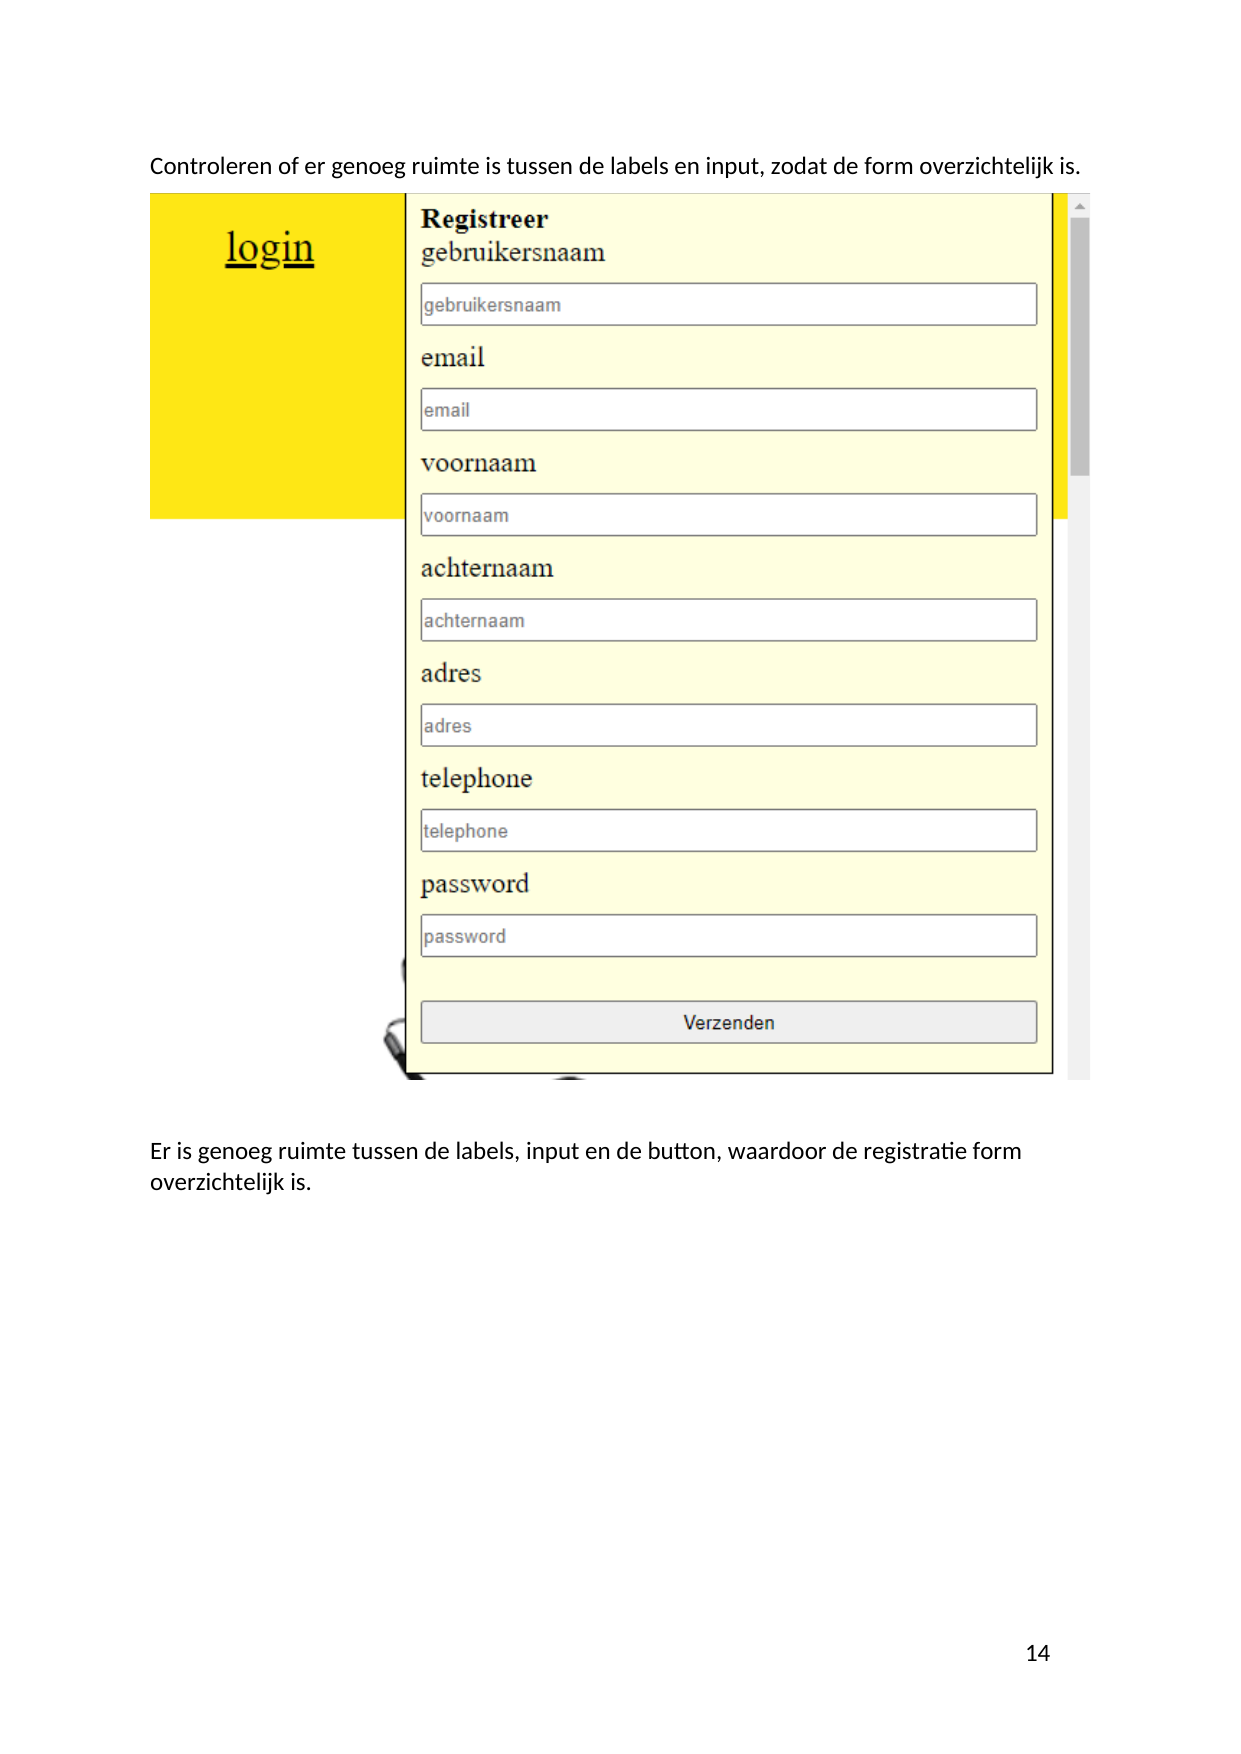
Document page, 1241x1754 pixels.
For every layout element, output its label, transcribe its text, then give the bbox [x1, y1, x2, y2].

text Controleren of er genoeg ruimte is tussen de labels en input, zodat de form overzichtelijk is. [150, 150, 1090, 181]
picture [150, 193, 1091, 1080]
text Er is genoeg ruimte tussen de labels, input en de button, waardoor de registratie form overzichtelijk is. [150, 1136, 1090, 1197]
